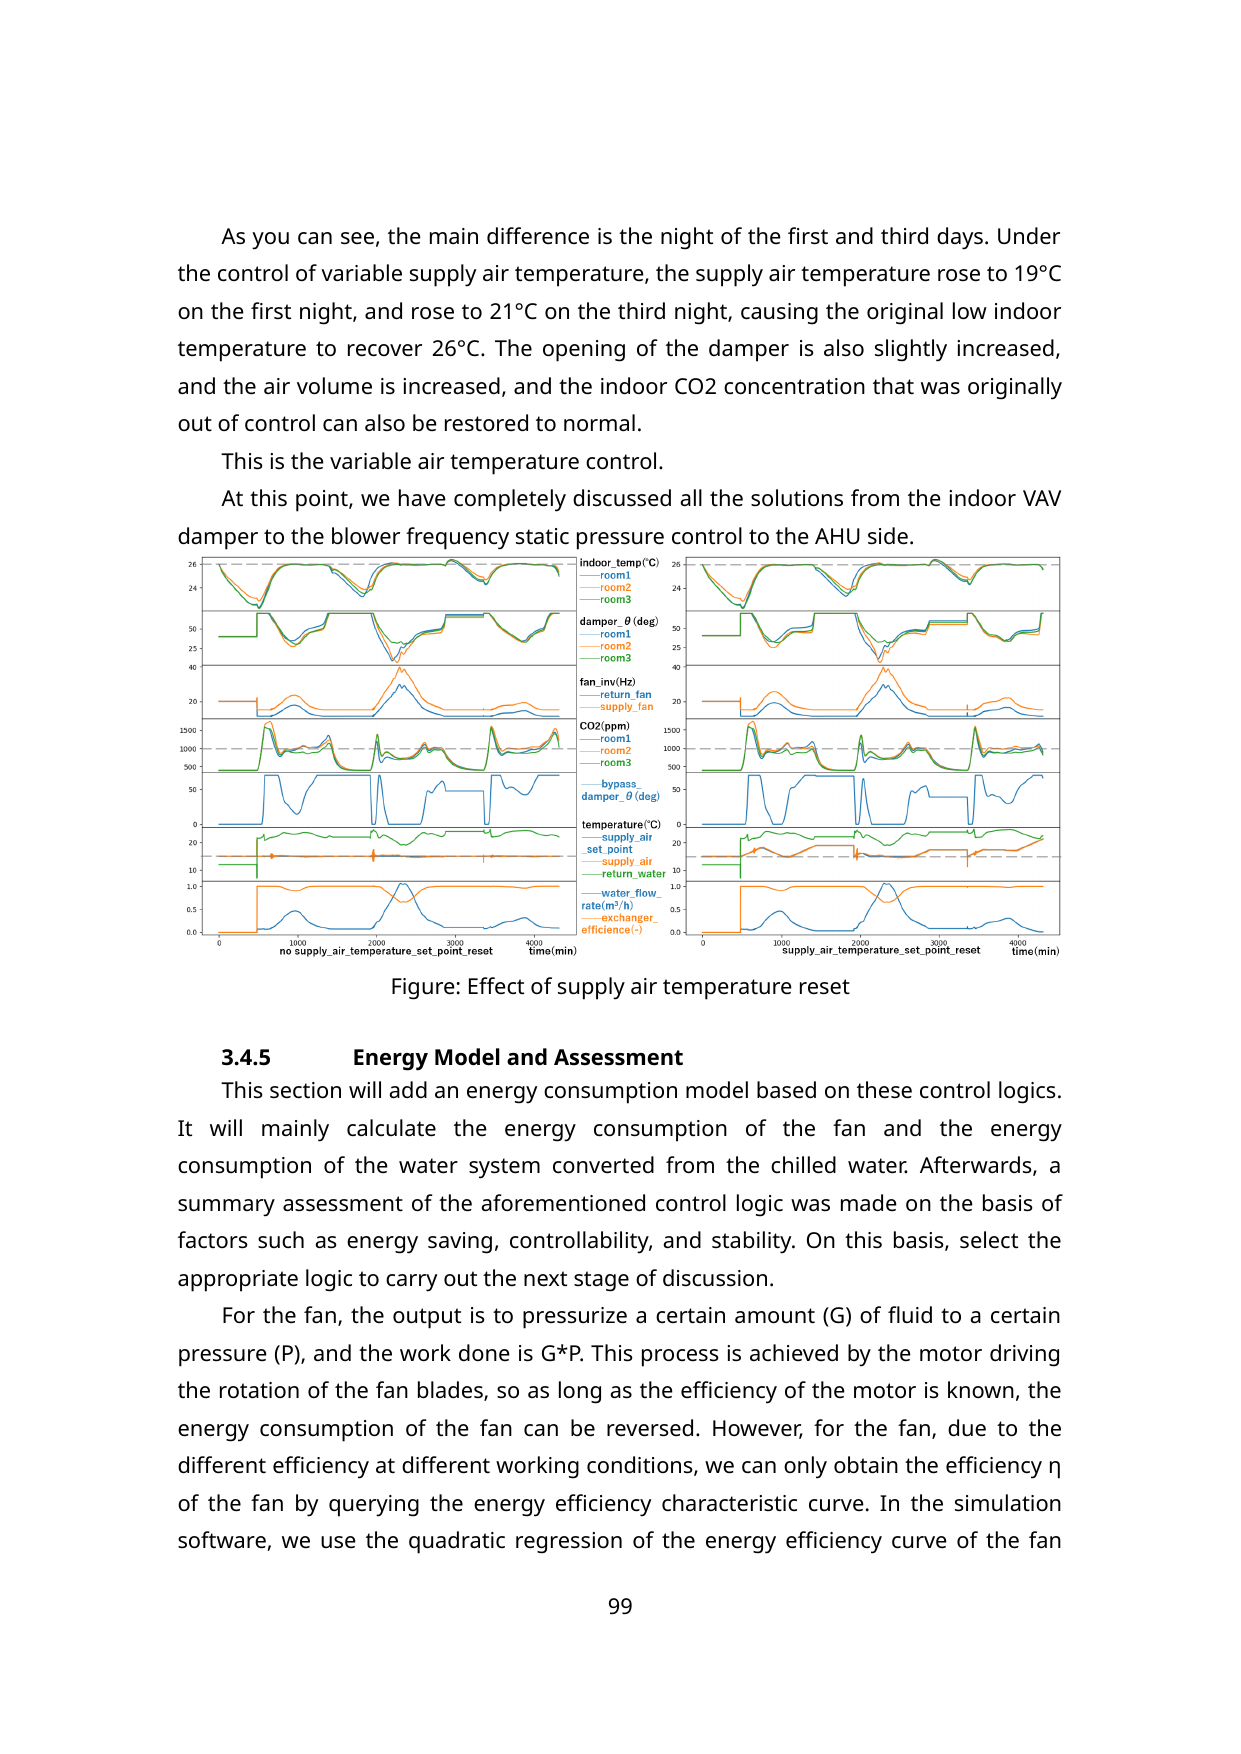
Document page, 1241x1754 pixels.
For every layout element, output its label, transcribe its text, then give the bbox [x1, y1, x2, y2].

picture [177, 554, 1063, 959]
text This section will add an energy consumption model based on these control logics. It will mainly calculate the energy consumption of the fan and the energy consumption of the water system converted from the chilled water. Afterwards, a summary assessment of the aforementioned control logic was made on the basis of factors such as energy saving, controllability, and stability. On this basis, select the appropriate logic to carry out the next stage of discussion. [177, 1072, 1063, 1297]
text Figure: Effect of supply air temperature reset [177, 967, 1063, 1004]
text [177, 1297, 1063, 1559]
subtitle Energy Model and Assessment [221, 1042, 1063, 1072]
text This is the variable air temperature control. [177, 442, 1063, 479]
text As you can see, the main difference is the night of the first and third days. Under the control of variable supply air temperature, the supply air temperature rose to 19°C on the first night, and rose to 21°C on the third night, causing the original low indoor temperature to recover 26°C. The opening of the damper is also slightly increased, and the air volume is increased, and the indoor CO2 concentration that was originally out of control can also be restored to normal. [177, 217, 1063, 442]
text At this point, we have completely discussed all the solutions from the indoor VAV damper to the blower frequency static pressure control to the AHU side. [177, 479, 1063, 554]
